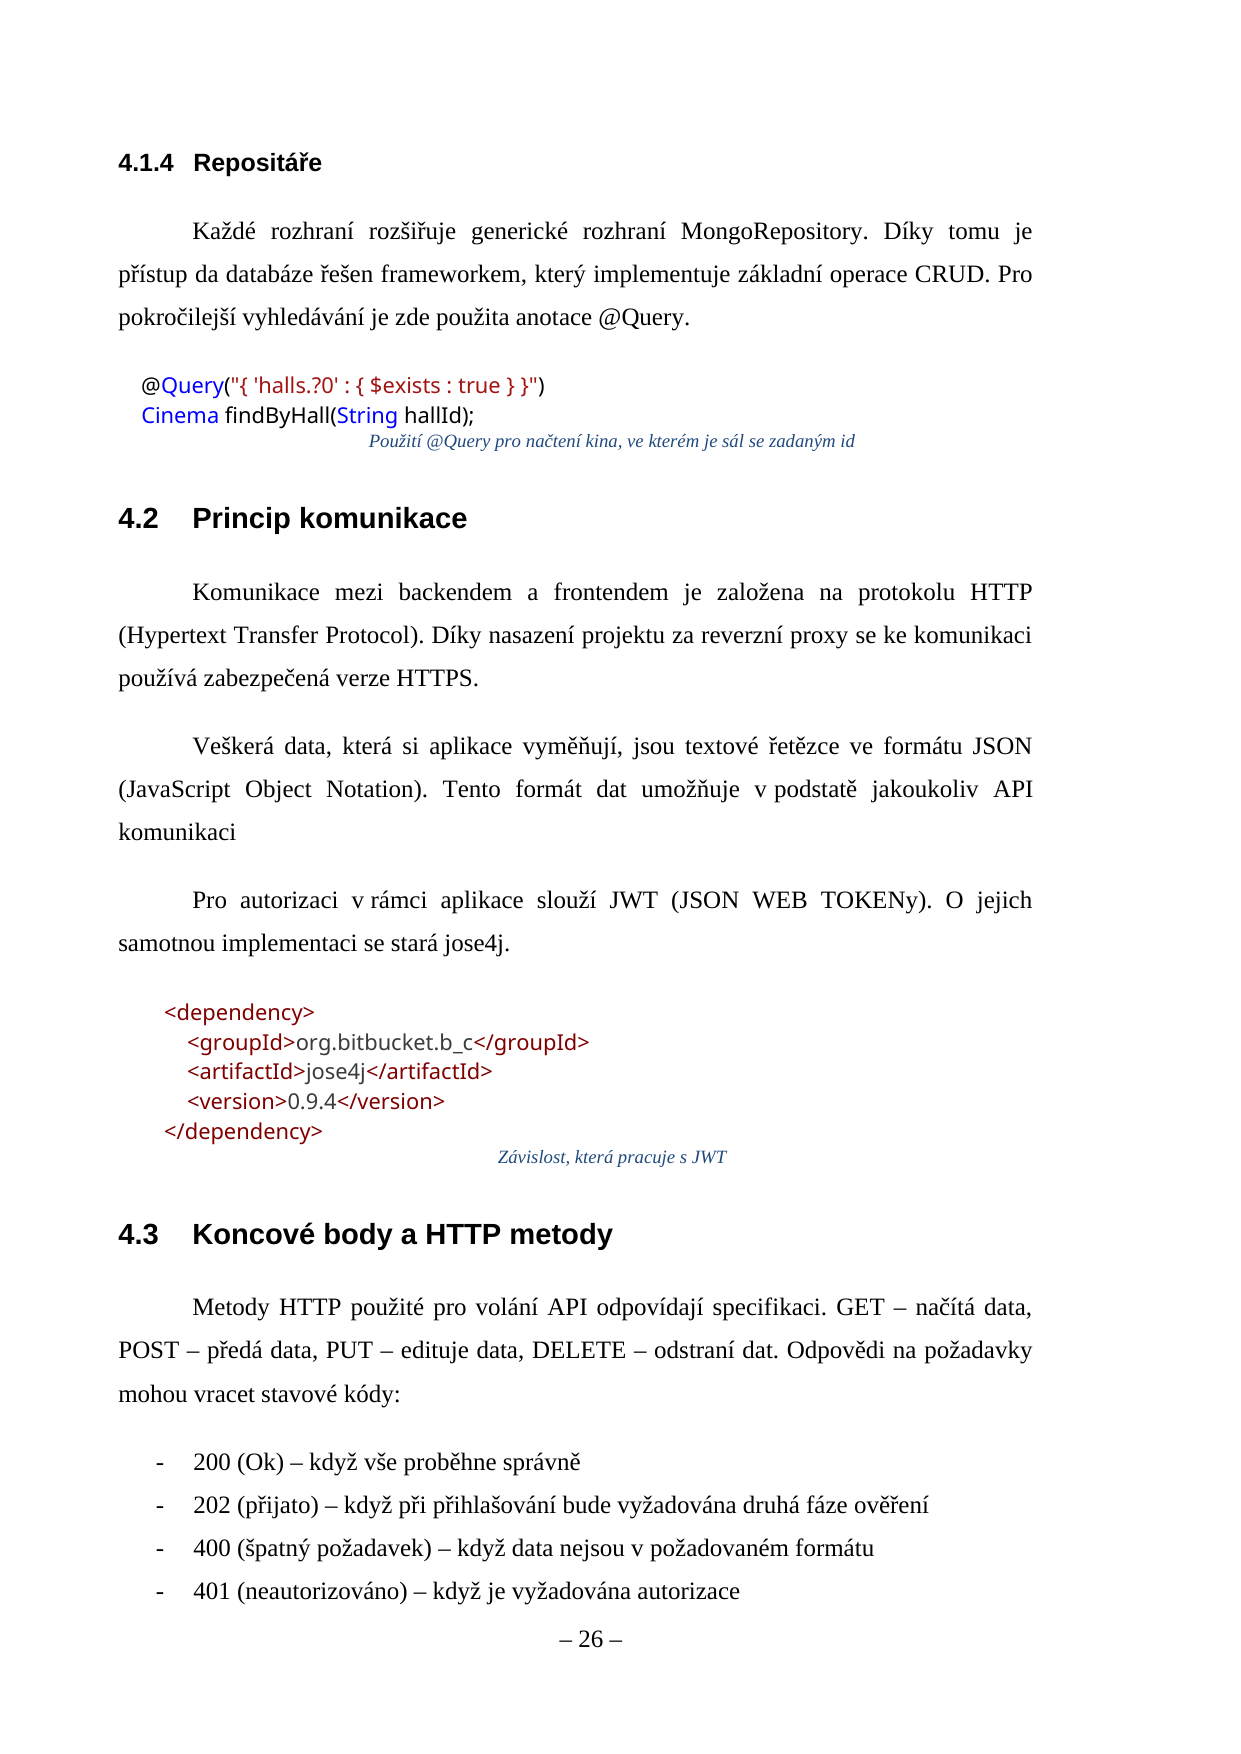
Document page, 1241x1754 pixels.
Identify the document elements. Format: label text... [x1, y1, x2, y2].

text Komunikace mezi backendem a frontendem je založena na protokolu HTTP (Hypertext Transfer Protocol). Díky nasazení projektu za reverzní proxy se ke komunikaci používá zabezpečená verze HTTPS. [118, 577, 1033, 692]
text Metody HTTP použité pro volání API odpovídají specifikaci. GET – načítá data, POST – předá data, PUT – edituje data, DELETE – odstraní dat. Odpovědi na požadavky mohou vracet stavové kódy: [118, 1292, 1033, 1407]
text </dependency> [118, 1116, 1033, 1146]
text <artifactId>jose4j</artifactId> [118, 1056, 1033, 1086]
text <version>0.9.4</version> [118, 1086, 1033, 1116]
text Pro autorizaci v rámci aplikace slouží JWT (JSON WEB TOKENy). O jejich samotnou implementaci se stará jose4j. [118, 885, 1033, 957]
list 200 (Ok) – když vše proběhne správně [156, 1447, 1033, 1476]
list 401 (neautorizováno) – když je vyžadována autorizace [156, 1576, 1033, 1605]
text Veškerá data, která si aplikace vyměňují, jsou textové řetězce ve formátu JSON (JavaScript Object Notation). Tento formát dat umožňuje v podstatě jakoukoliv API komunikaci [118, 731, 1033, 846]
text @Query("{ 'halls.?0' : { $exists : true } }") [118, 370, 1033, 400]
subtitle Koncové body a HTTP metody [118, 1217, 1033, 1251]
text Použití @Query pro načtení kina, ve kterém je sál se zadaným id [118, 430, 1033, 451]
list 400 (špatný požadavek) – když data nejsou v požadovaném formátu [156, 1533, 1033, 1562]
text Každé rozhraní rozšiřuje generické rozhraní MongoRepository. Díky tomu je přístup da databáze řešen frameworkem, který implementuje základní operace CRUD. Pro pokročilejší vyhledávání je zde použita anotace @Query. [118, 216, 1033, 331]
text <groupId>org.bitbucket.b_c</groupId> [118, 1026, 1033, 1056]
text <dependency> [118, 997, 1033, 1026]
list 202 (přijato) – když při přihlašování bude vyžadována druhá fáze ověření [156, 1490, 1033, 1519]
subtitle Princip komunikace [118, 501, 1033, 535]
text Závislost, která pracuje s JWT [118, 1146, 1033, 1167]
subtitle Repositáře [118, 148, 1033, 176]
text Cinema findByHall(String hallId); [118, 400, 1033, 430]
